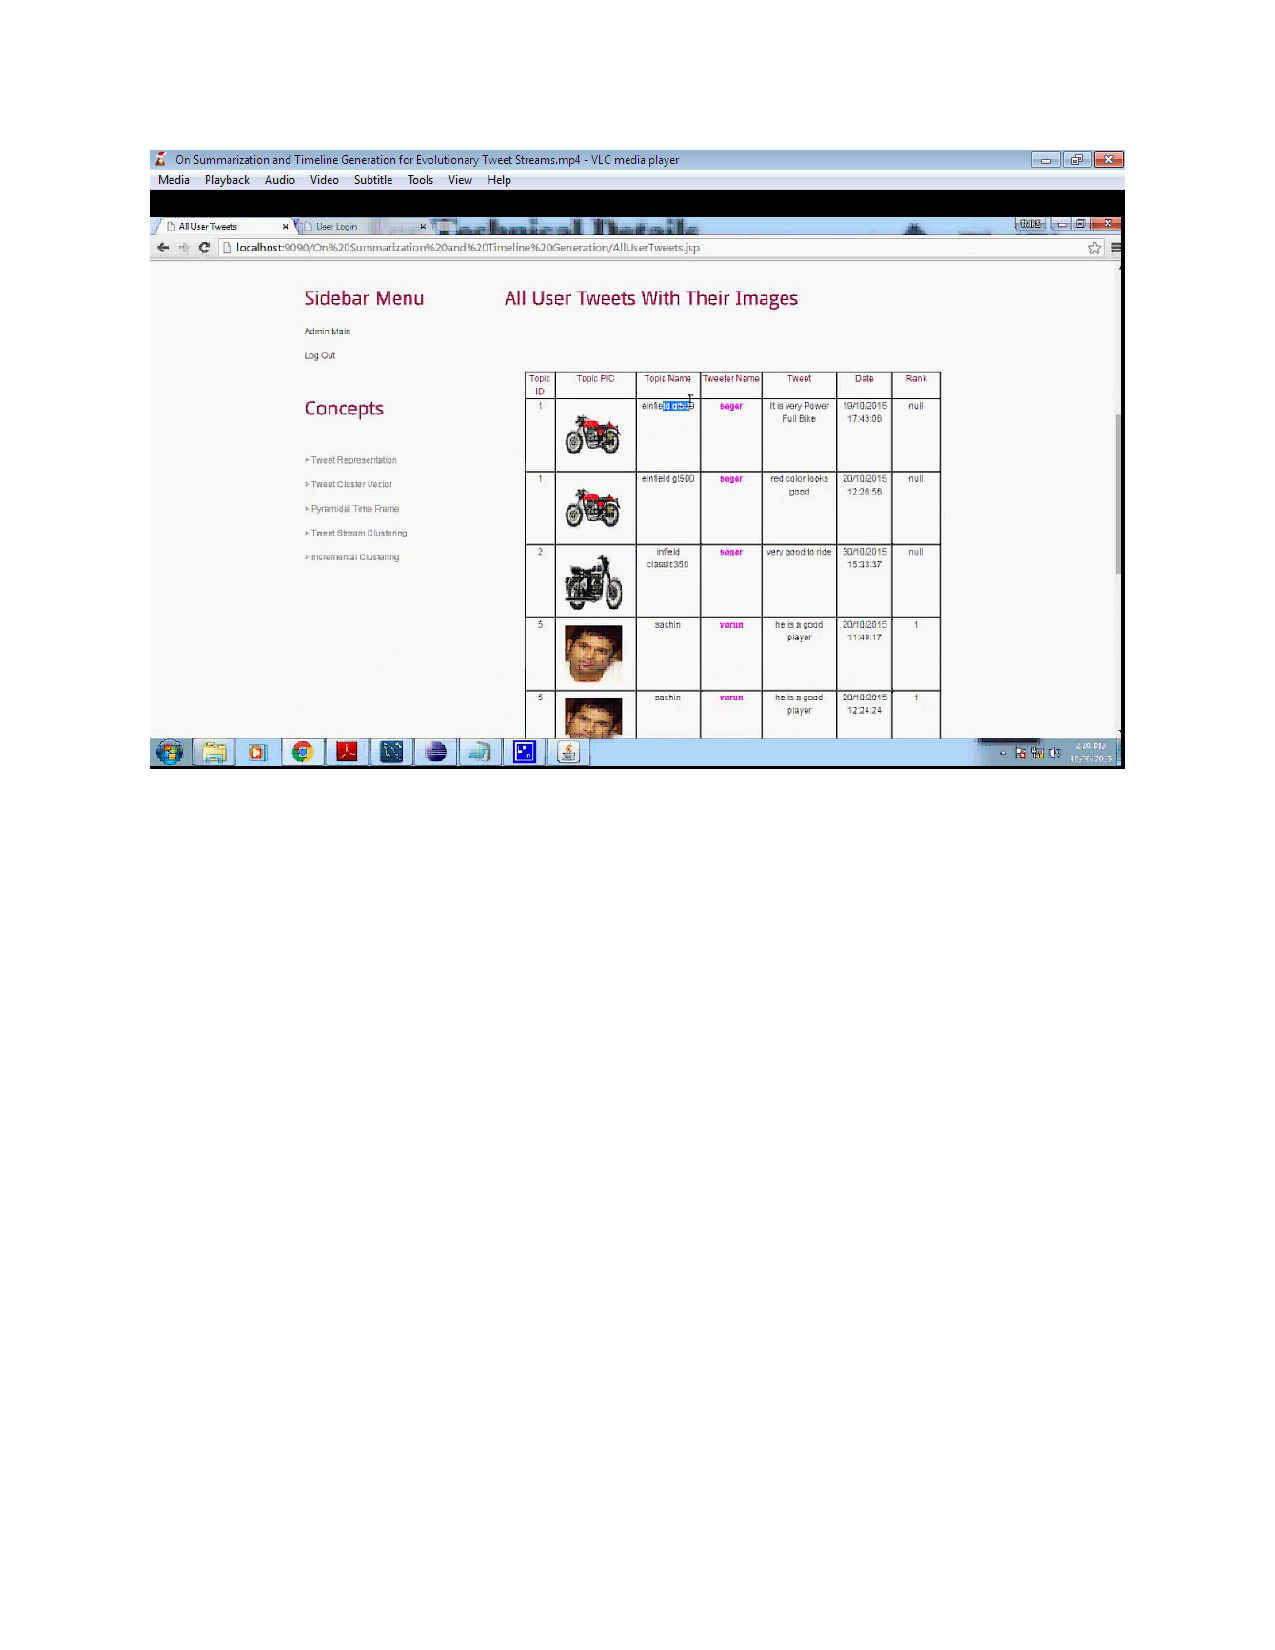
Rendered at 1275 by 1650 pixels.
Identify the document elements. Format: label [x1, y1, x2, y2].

picture [150, 150, 1125, 769]
